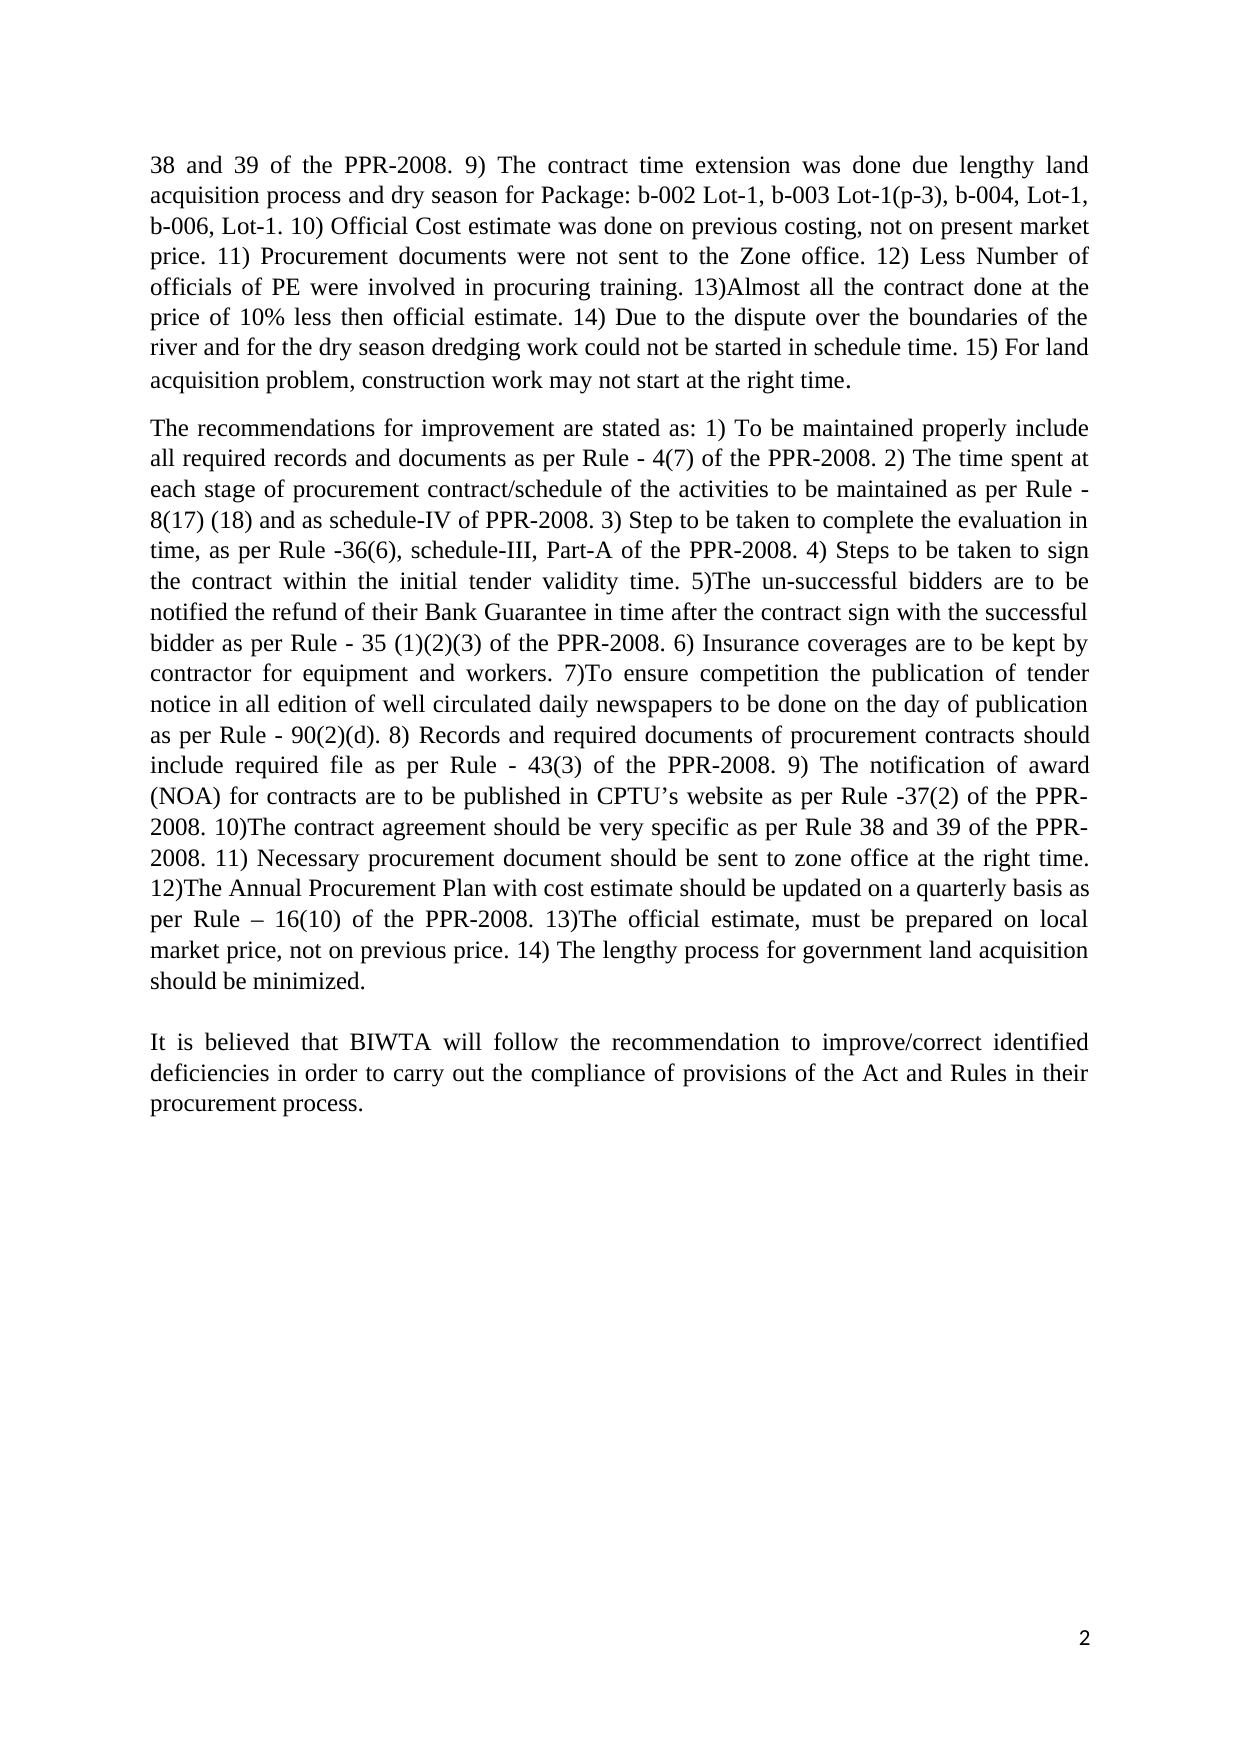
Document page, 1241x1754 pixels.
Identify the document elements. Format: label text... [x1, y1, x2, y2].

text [150, 150, 1090, 394]
text It is believed that BIWTA will follow the recommendation to improve/correct identified deficiencies in order to carry out the compliance of provisions of the Act and Rules in their procurement process. [150, 1027, 1090, 1117]
text The recommendations for improvement are stated as: 1) To be maintained properly include all required records and documents as per Rule - 4(7) of the PPR-2008. 2) The time spent at each stage of procurement contract/schedule of the activities to be maintained as per Rule - 8(17) (18) and as schedule-IV of PPR-2008. 3) Step to be taken to complete the evaluation in time, as per Rule -36(6), schedule-III, Part-A of the PPR-2008. 4) Steps to be taken to sign the contract within the initial tender validity time. 5)The un-successful bidders are to be notified the refund of their Bank Guarantee in time after the contract sign with the successful bidder as per Rule - 35 (1)(2)(3) of the PPR-2008. 6) Insurance coverages are to be kept by contractor for equipment and workers. 7)To ensure competition the publication of tender notice in all edition of well circulated daily newspapers to be done on the day of publication as per Rule - 90(2)(d). 8) Records and required documents of procurement contracts should include required file as per Rule - 43(3) of the PPR-2008. 9) The notification of award (NOA) for contracts are to be published in CPTU’s website as per Rule -37(2) of the PPR-2008. 10)The contract agreement should be very specific as per Rule 38 and 39 of the PPR-2008. 11) Necessary procurement document should be sent to zone office at the right time. 12)The Annual Procurement Plan with cost estimate should be updated on a quarterly basis as per Rule – 16(10) of the PPR-2008. 13)The official estimate, must be prepared on local market price, not on previous price. 14) The lengthy process for government land acquisition should be minimized. [150, 413, 1090, 994]
